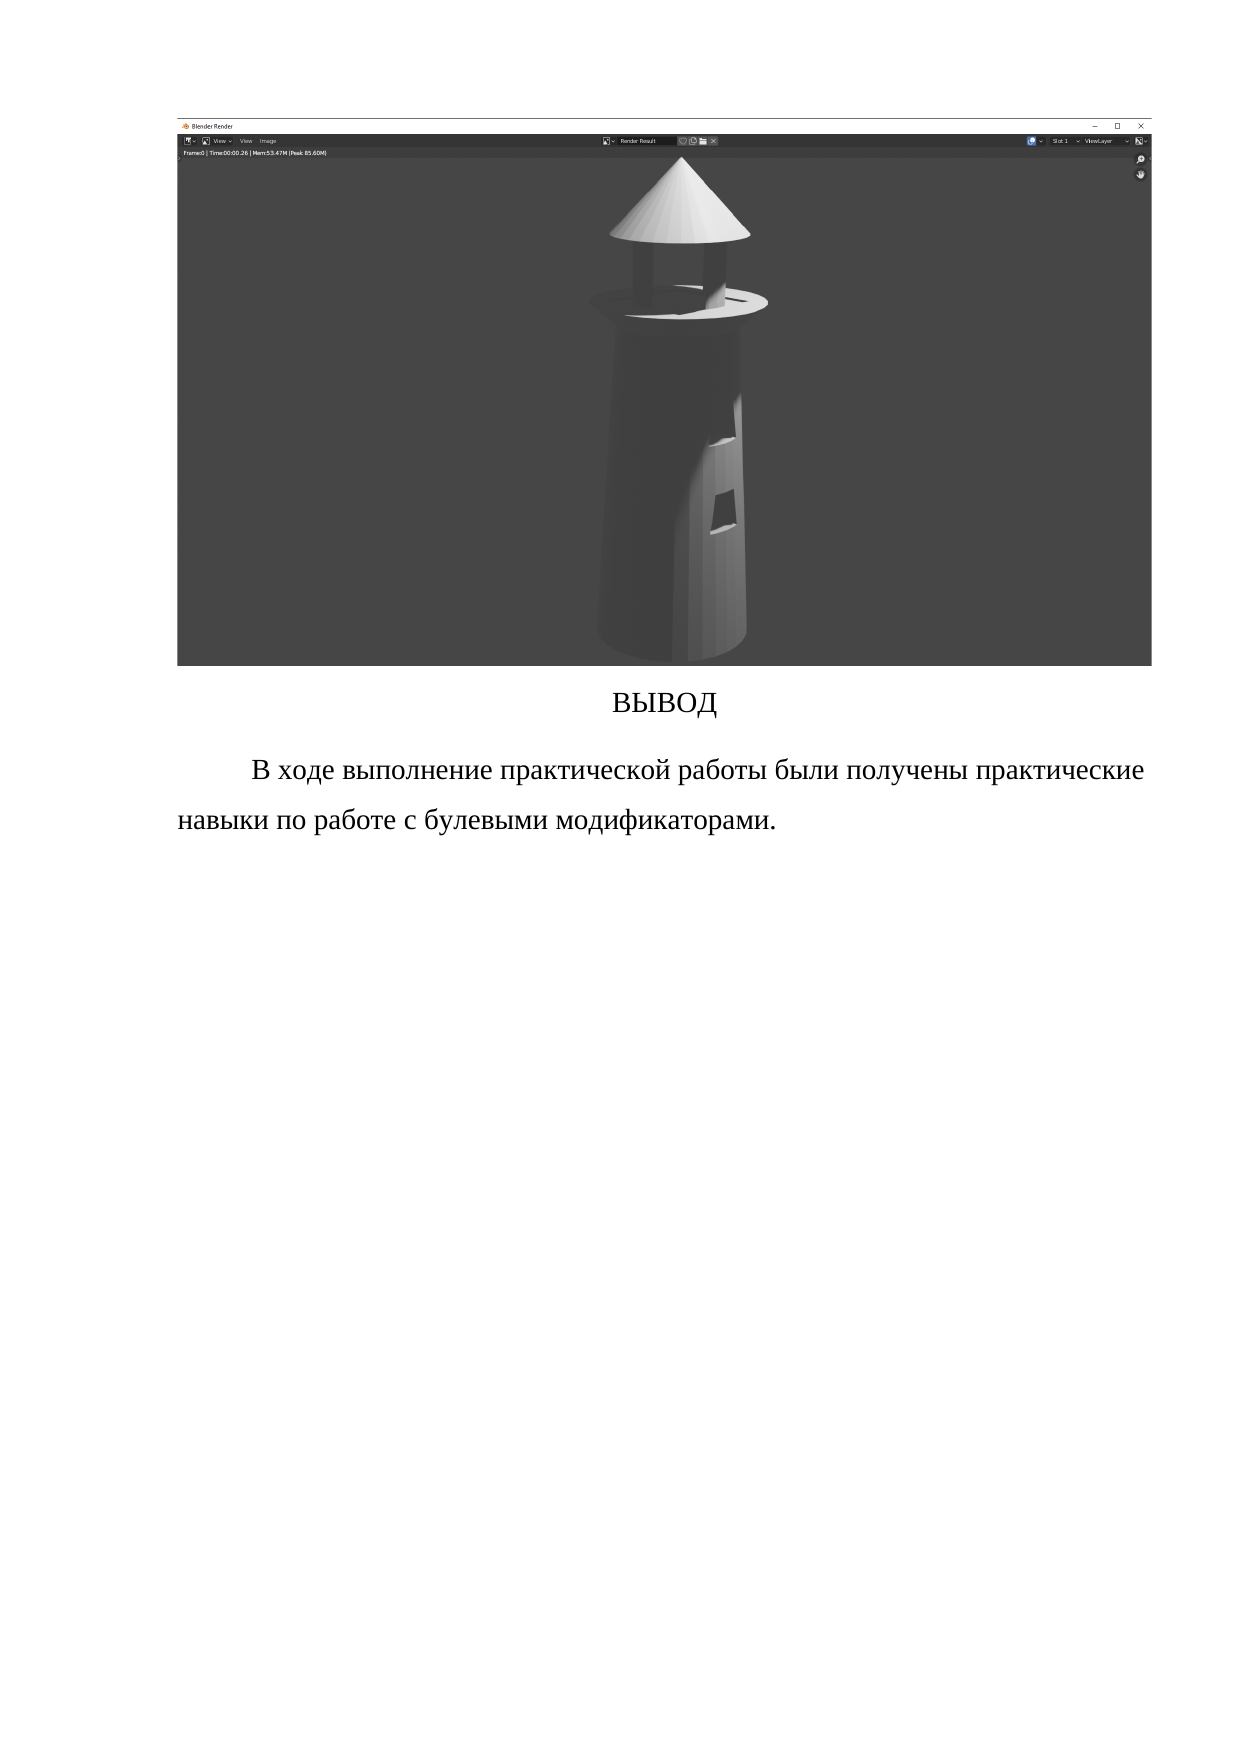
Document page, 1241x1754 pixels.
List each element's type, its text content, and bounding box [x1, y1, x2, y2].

picture [177, 118, 1152, 666]
text ВЫВОД [177, 685, 1152, 718]
text В ходе выполнение практической работы были получены практические навыки по работе с булевыми модификаторами. [177, 752, 1152, 836]
